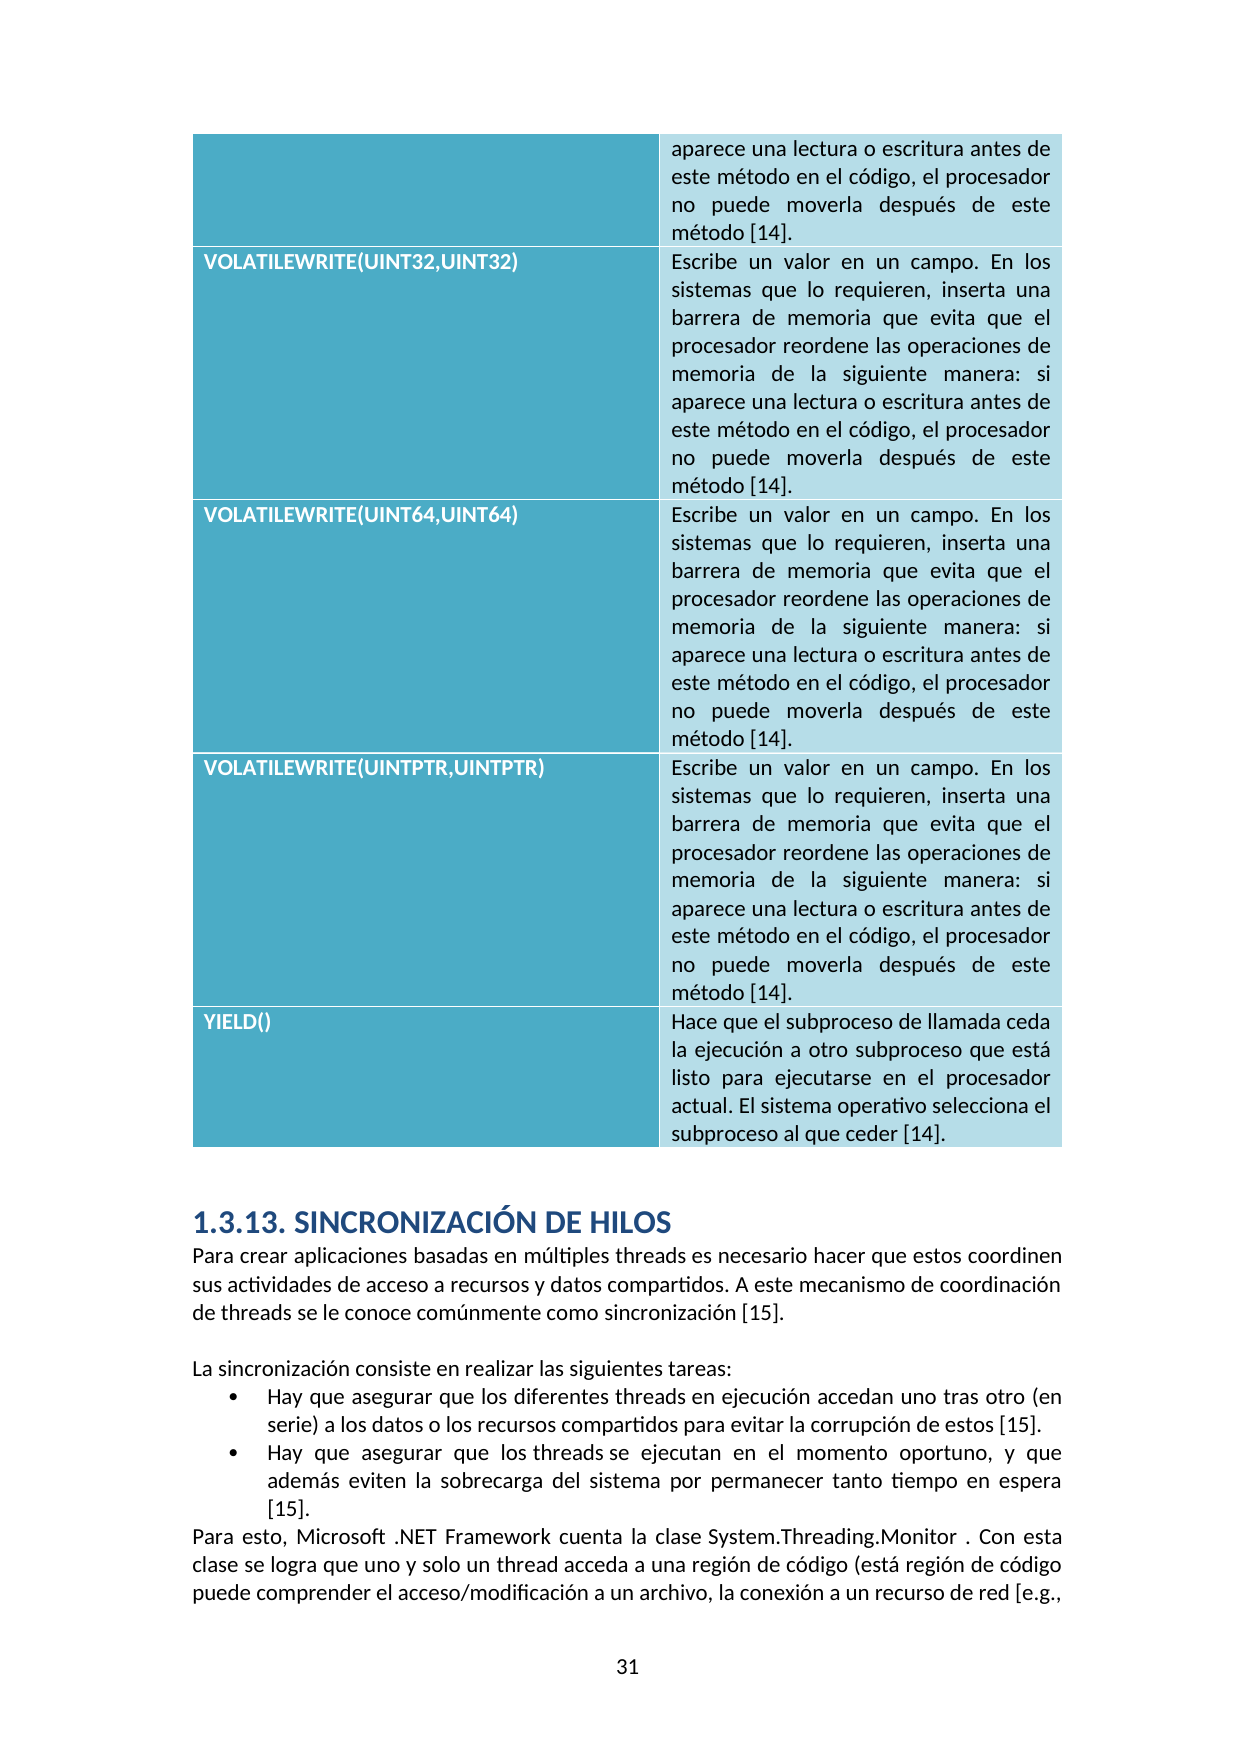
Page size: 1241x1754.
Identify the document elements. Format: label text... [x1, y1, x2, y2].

list Hay que asegurar que los diferentes threads en ejecución accedan uno tras otro (en serie) a los datos o los recursos compartidos para evitar la corrupción de estos [15]. [229, 1382, 1063, 1438]
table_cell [193, 134, 659, 246]
text La sincronización consiste en realizar las siguientes tareas: [192, 1354, 1063, 1382]
table_cell VOLATILEWRITE(UINT64,UINT64) [193, 500, 659, 752]
table_cell VOLATILEWRITE(UINTPTR,UINTPTR) [193, 754, 659, 1006]
subtitle 1.3.13. SINCRONIZACIÓN DE HILOS [192, 1201, 1063, 1242]
table_cell VOLATILEWRITE(UINT32,UINT32) [193, 247, 659, 499]
text Para crear aplicaciones basadas en múltiples threads es necesario hacer que estos coordinen sus actividades de acceso a recursos y datos compartidos. A este mecanismo de coordinación de threads se le conoce comúnmente como sincronización [15]. [192, 1242, 1063, 1326]
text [192, 1522, 1063, 1606]
table_cell YIELD() [193, 1007, 659, 1147]
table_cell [660, 134, 1062, 246]
list Hay que asegurar que los threads se ejecutan en el momento oportuno, y que además eviten la sobrecarga del sistema por permanecer tanto tiempo en espera [15]. [229, 1438, 1063, 1522]
table_cell Hace que el subproceso de llamada ceda la ejecución a otro subproceso que está listo para ejecutarse en el procesador actual. El sistema operativo selecciona el subproceso al que ceder [14]. [660, 1007, 1062, 1147]
